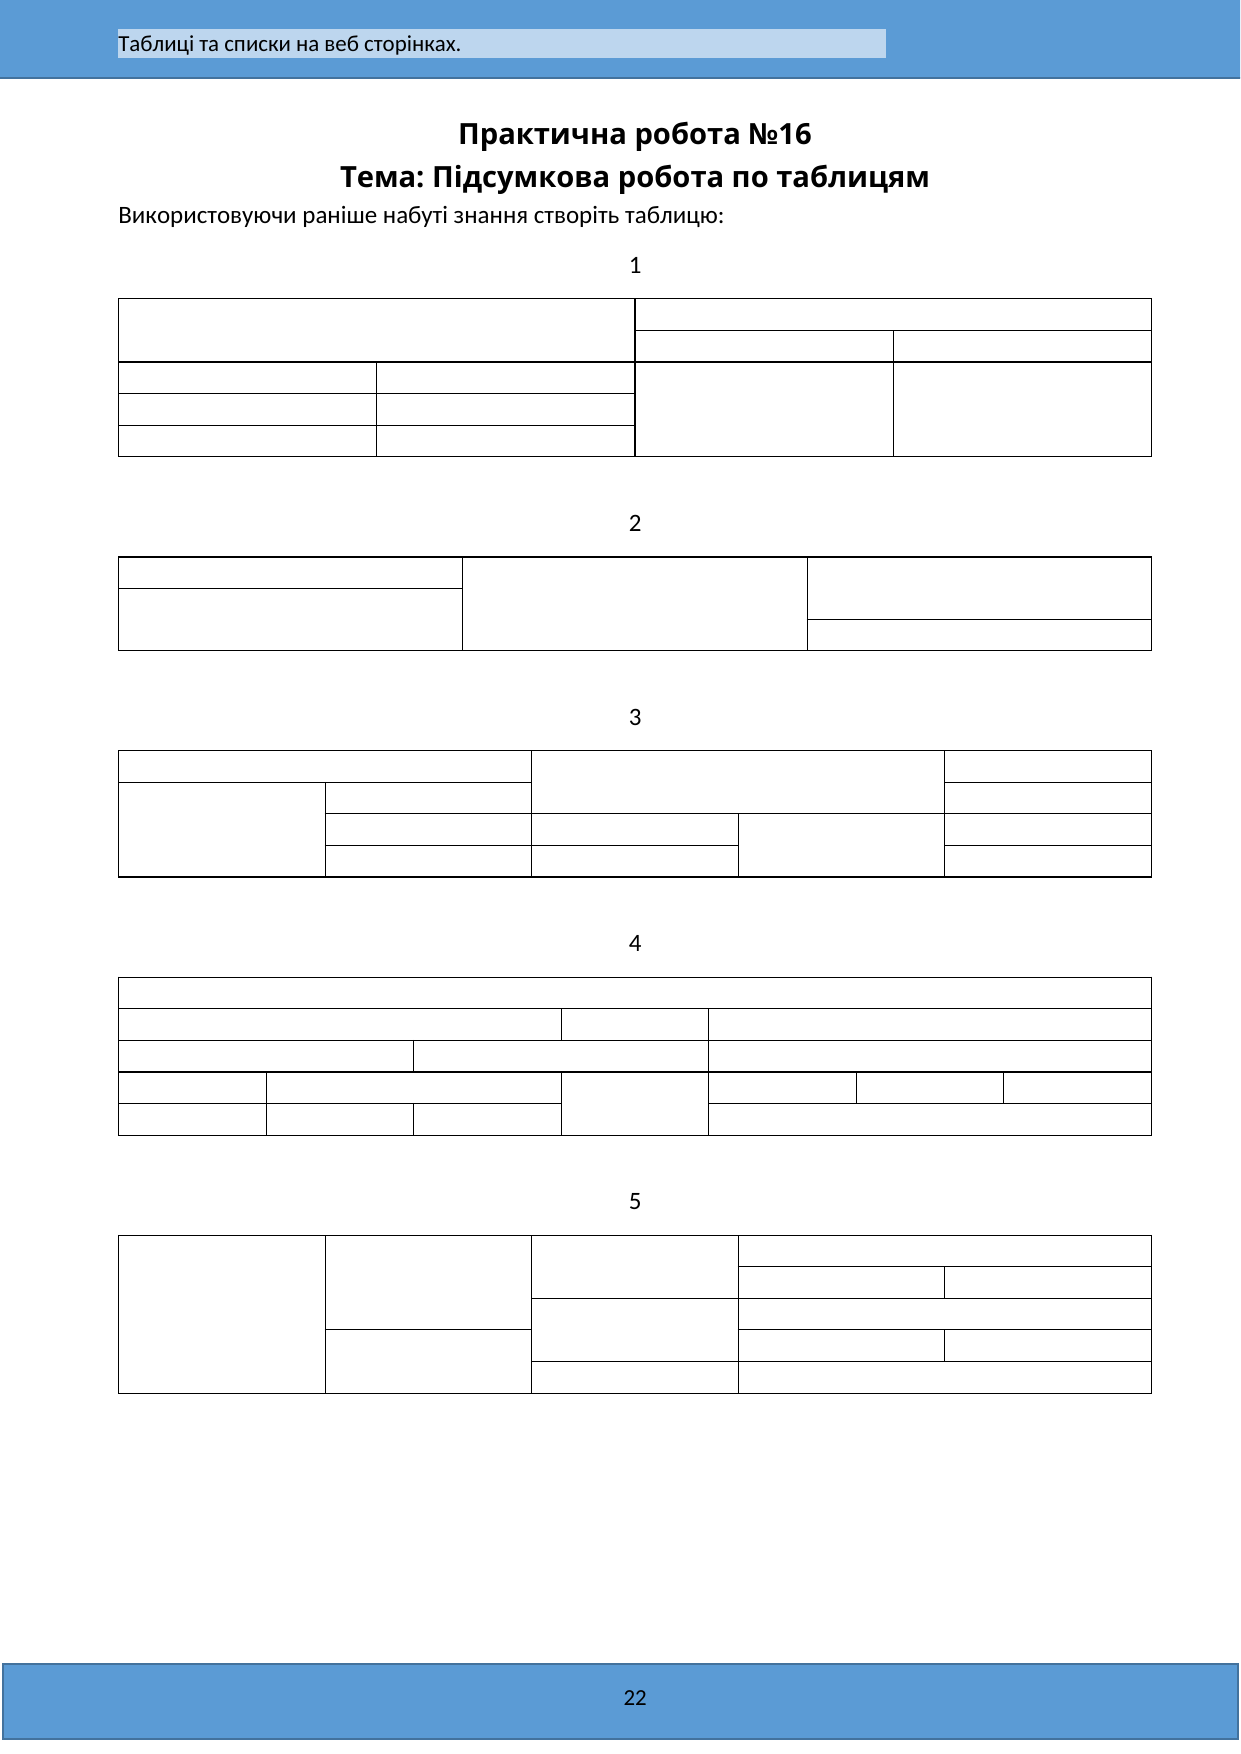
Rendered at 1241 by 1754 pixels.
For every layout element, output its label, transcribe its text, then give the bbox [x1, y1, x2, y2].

table_cell [326, 1330, 531, 1392]
table_cell [377, 426, 634, 456]
table_cell [636, 363, 893, 456]
table_cell [945, 814, 1151, 845]
table_cell [532, 846, 738, 876]
table_header [119, 558, 462, 588]
table_cell [739, 1299, 1151, 1329]
table_header [532, 751, 944, 813]
table_header [119, 978, 1151, 1008]
table_cell [377, 363, 634, 393]
table_cell [119, 1104, 266, 1134]
text Використовуючи раніше набуті знання створіть таблицю: [118, 199, 1152, 230]
table_cell [857, 1073, 1003, 1103]
table_cell [709, 1104, 1151, 1134]
table_cell [532, 814, 738, 845]
table_cell [119, 589, 462, 650]
table_cell [414, 1104, 561, 1134]
table_cell [377, 394, 634, 424]
table_cell [532, 1299, 738, 1361]
table_header [808, 558, 1151, 618]
text 2 [118, 507, 1152, 537]
table_cell [739, 1267, 944, 1298]
table_header [119, 299, 634, 361]
table_cell [119, 783, 325, 876]
table_header [326, 1236, 531, 1329]
table_cell [739, 1330, 944, 1361]
table_cell [709, 1073, 856, 1103]
table_cell [709, 1041, 1151, 1071]
table_header [532, 1236, 738, 1298]
table_header [119, 751, 531, 782]
subtitle Практична робота №16 Тема: Підсумкова робота по таблицям [118, 113, 1152, 196]
table_header [739, 1236, 1151, 1266]
table_cell [894, 331, 1151, 361]
table_cell [532, 1362, 738, 1392]
text 1 [118, 249, 1152, 279]
table_cell [414, 1041, 708, 1071]
table_cell [119, 426, 376, 456]
table_cell [808, 620, 1151, 650]
text 3 [118, 701, 1152, 731]
table_cell [945, 1330, 1151, 1361]
table_cell [119, 363, 376, 393]
table_cell [119, 394, 376, 424]
table_cell [739, 814, 944, 876]
table_cell [267, 1104, 413, 1134]
table_header [945, 751, 1151, 782]
table_cell [326, 846, 531, 876]
table_cell [119, 1009, 561, 1040]
table_cell [709, 1009, 1151, 1040]
table_cell [636, 331, 893, 361]
table_cell [326, 814, 531, 845]
table_cell [739, 1362, 1151, 1392]
table_header [119, 1236, 325, 1392]
table_cell [894, 363, 1151, 456]
table_header [636, 299, 1151, 330]
table_cell [945, 846, 1151, 876]
table_header [463, 558, 807, 650]
table_cell [945, 1267, 1151, 1298]
text 5 [118, 1185, 1152, 1216]
table_cell [1004, 1073, 1151, 1103]
table_cell [562, 1073, 708, 1134]
table_cell [945, 783, 1151, 813]
table_cell [326, 783, 531, 813]
table_cell [562, 1009, 708, 1040]
text 4 [118, 927, 1152, 958]
table_cell [119, 1073, 266, 1103]
table_cell [267, 1073, 561, 1103]
table_cell [119, 1041, 413, 1071]
